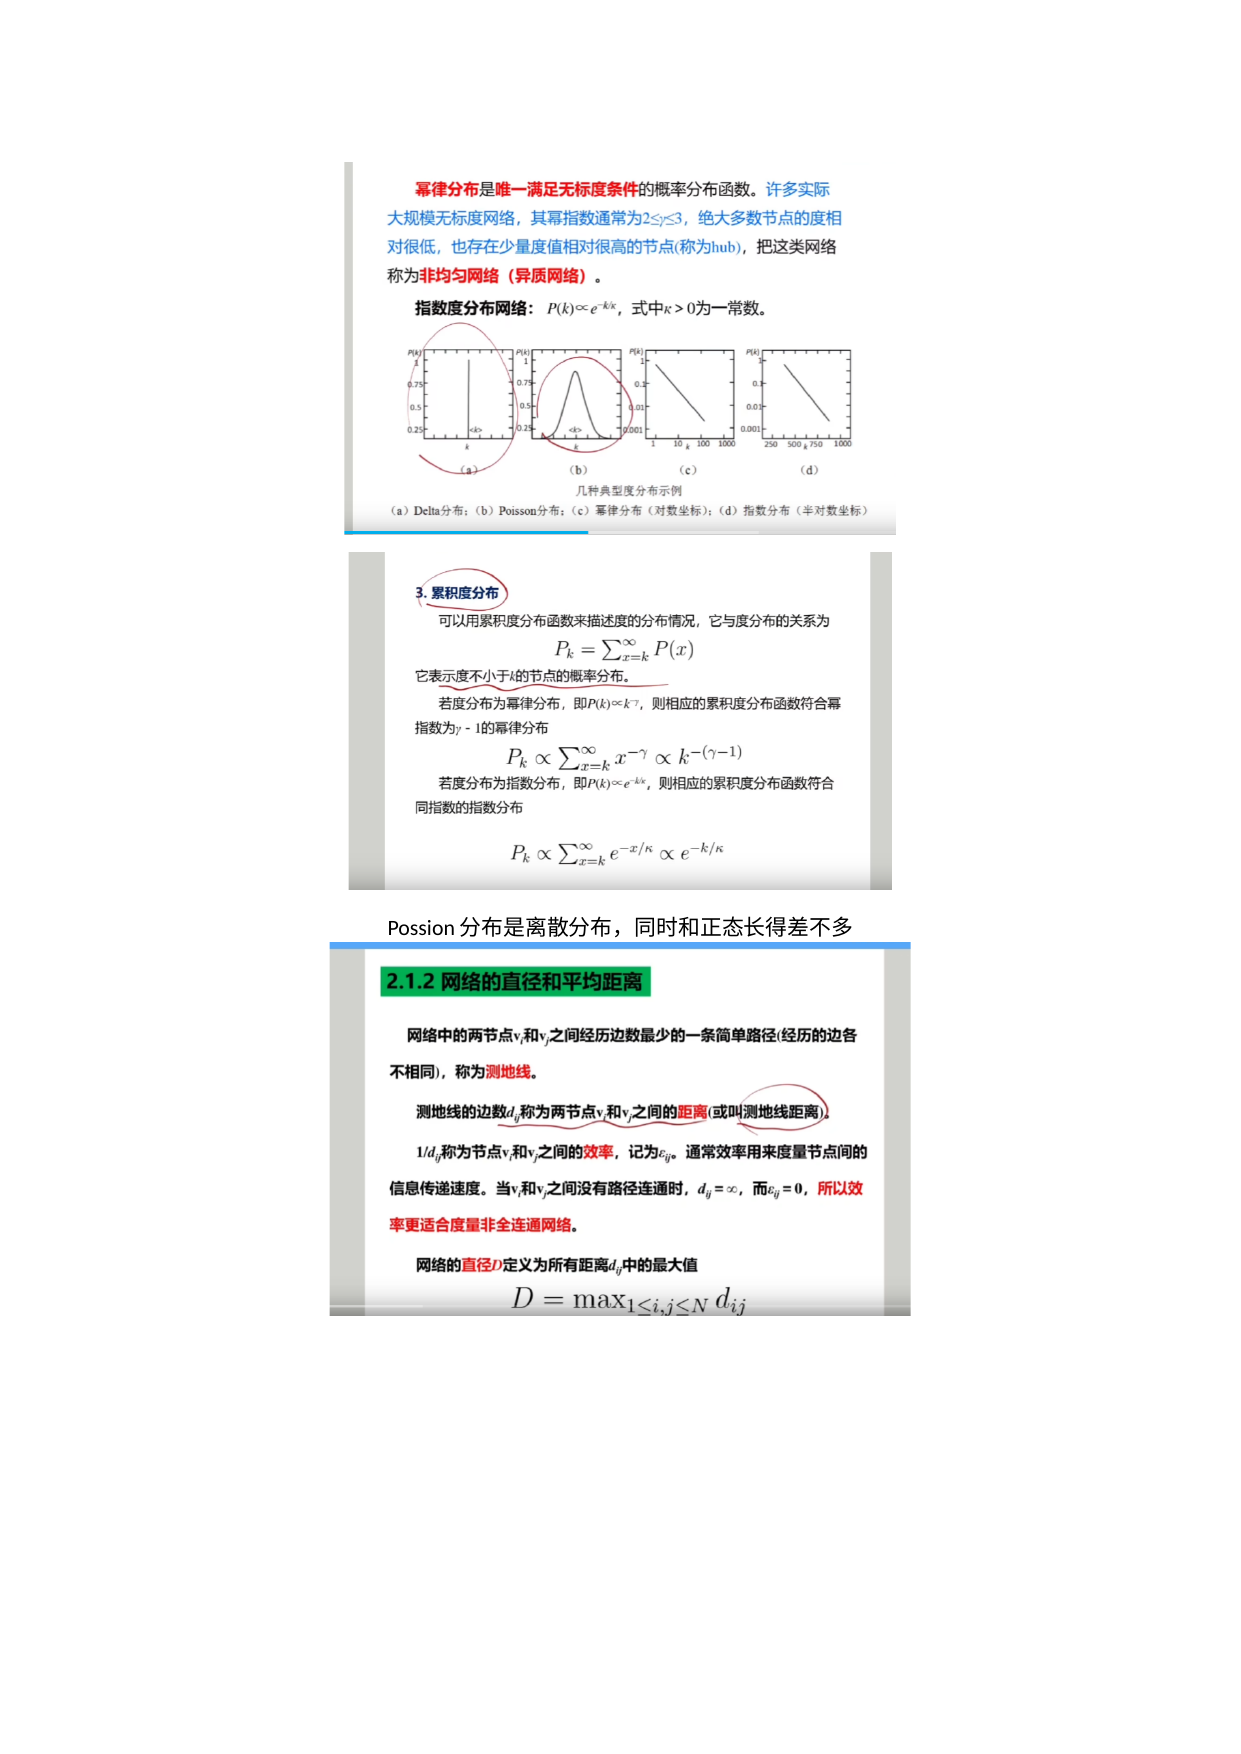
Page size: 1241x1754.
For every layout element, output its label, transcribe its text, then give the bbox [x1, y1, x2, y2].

picture [348, 552, 892, 890]
picture [329, 942, 911, 1316]
picture [344, 162, 896, 535]
text Possion分布是离散分布，同时和正态长得差不多 [187, 909, 1053, 942]
